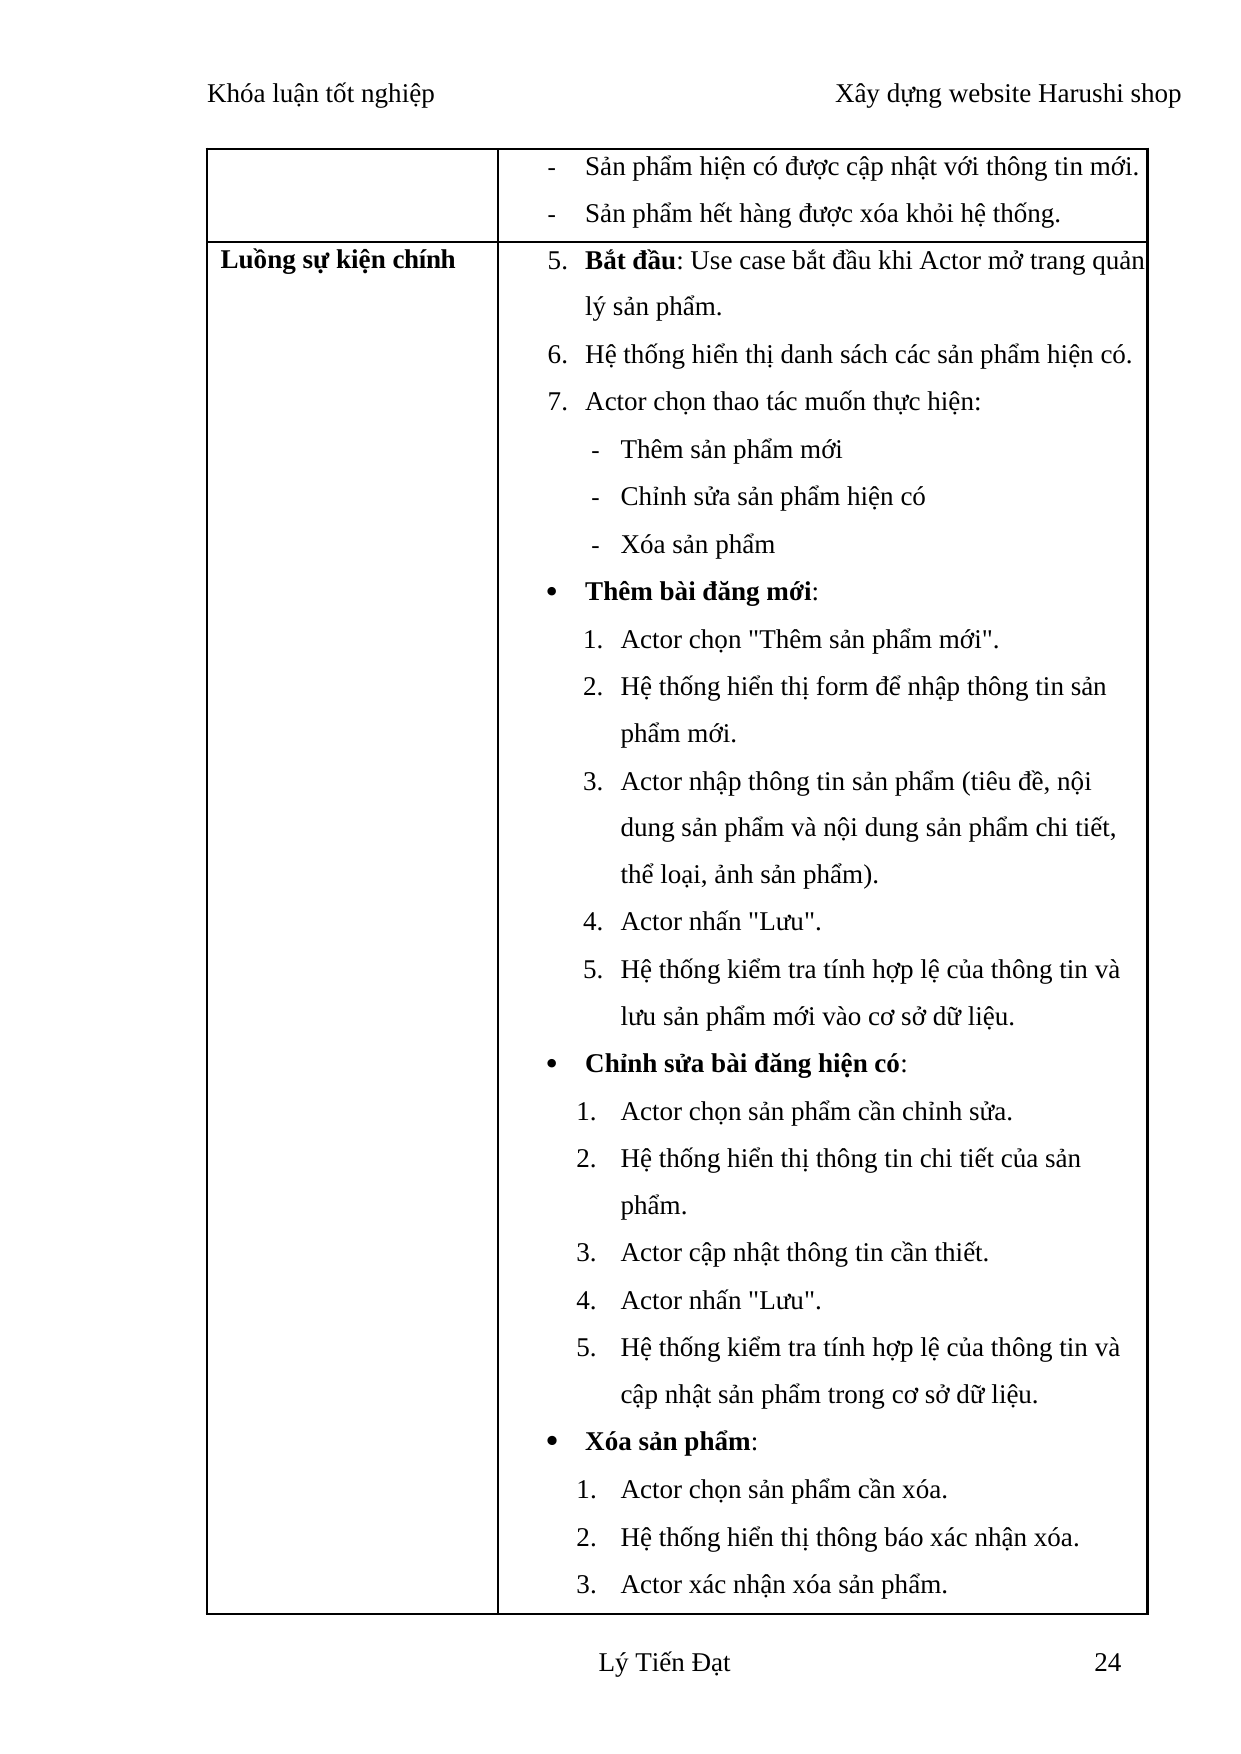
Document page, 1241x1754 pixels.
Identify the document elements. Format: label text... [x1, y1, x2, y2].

table_cell Luồng sự kiện chính [208, 243, 497, 1612]
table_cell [499, 243, 1146, 1612]
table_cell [499, 150, 1146, 241]
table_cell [208, 150, 497, 241]
